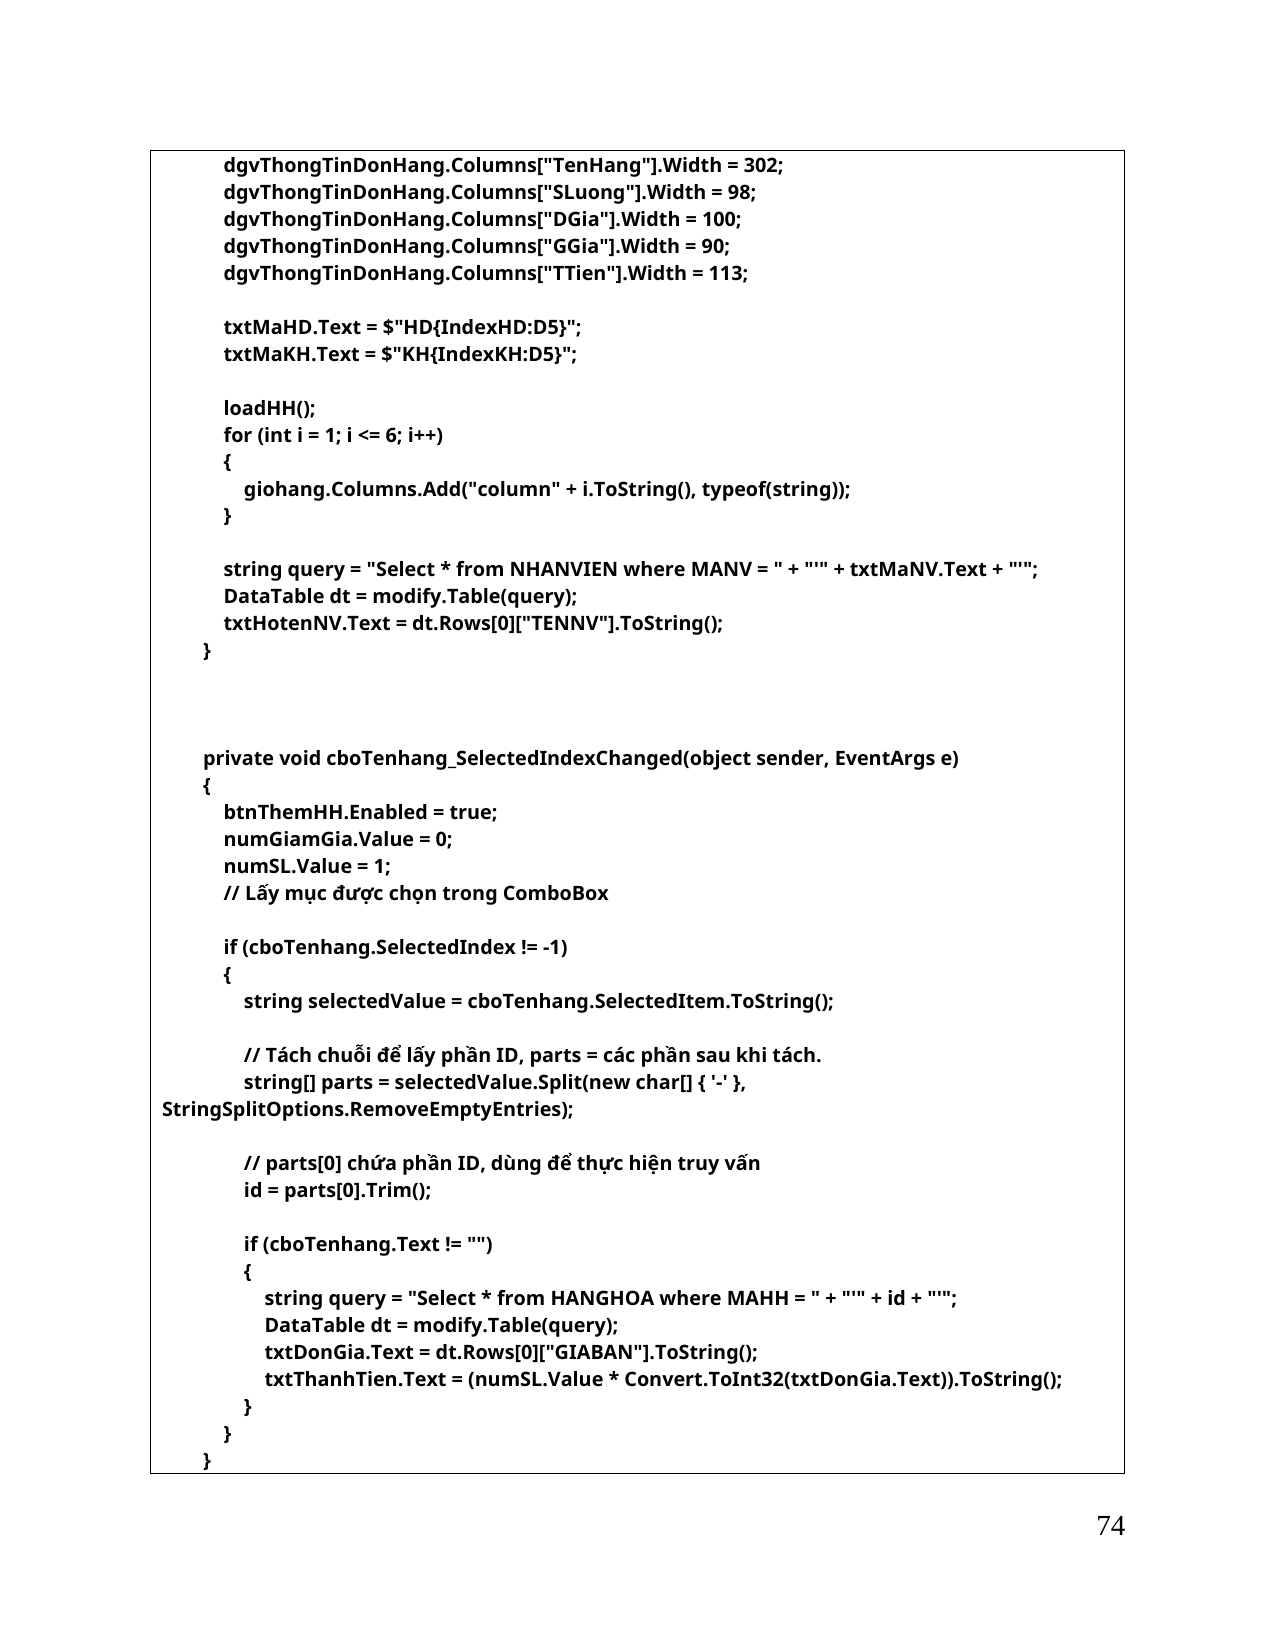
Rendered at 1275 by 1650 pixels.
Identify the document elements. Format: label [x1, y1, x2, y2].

table_cell [151, 151, 1124, 1473]
